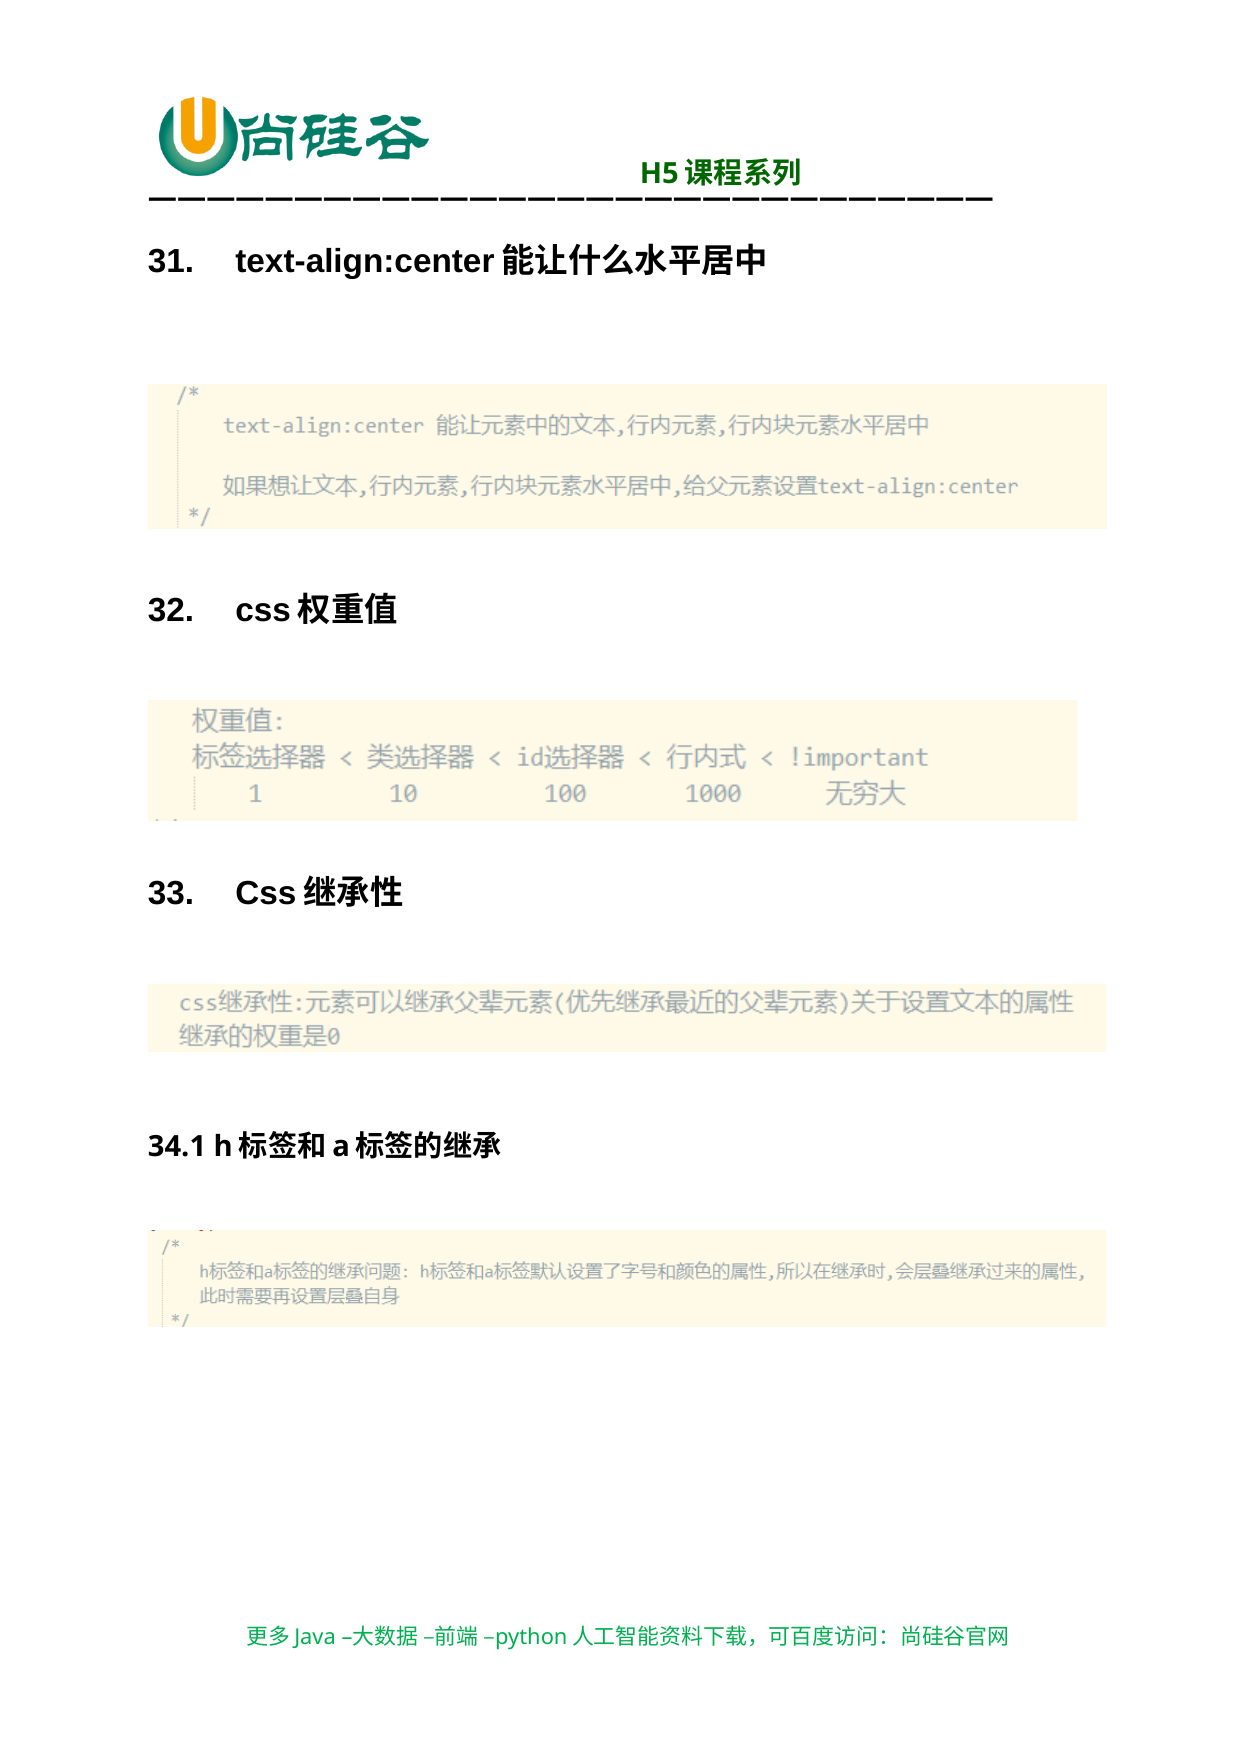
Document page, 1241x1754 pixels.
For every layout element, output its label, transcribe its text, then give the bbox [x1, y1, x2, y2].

picture [147, 1230, 1107, 1327]
picture [147, 700, 1078, 821]
subtitle Css继承性 [148, 858, 1107, 923]
picture [147, 88, 436, 184]
picture [147, 384, 1107, 529]
subtitle css权重值 [148, 574, 1107, 639]
subtitle 34.1 h标签和a标签的继承 [148, 1111, 1107, 1176]
subtitle text-align:center能让什么水平居中 [148, 225, 1107, 290]
picture [147, 984, 1107, 1052]
